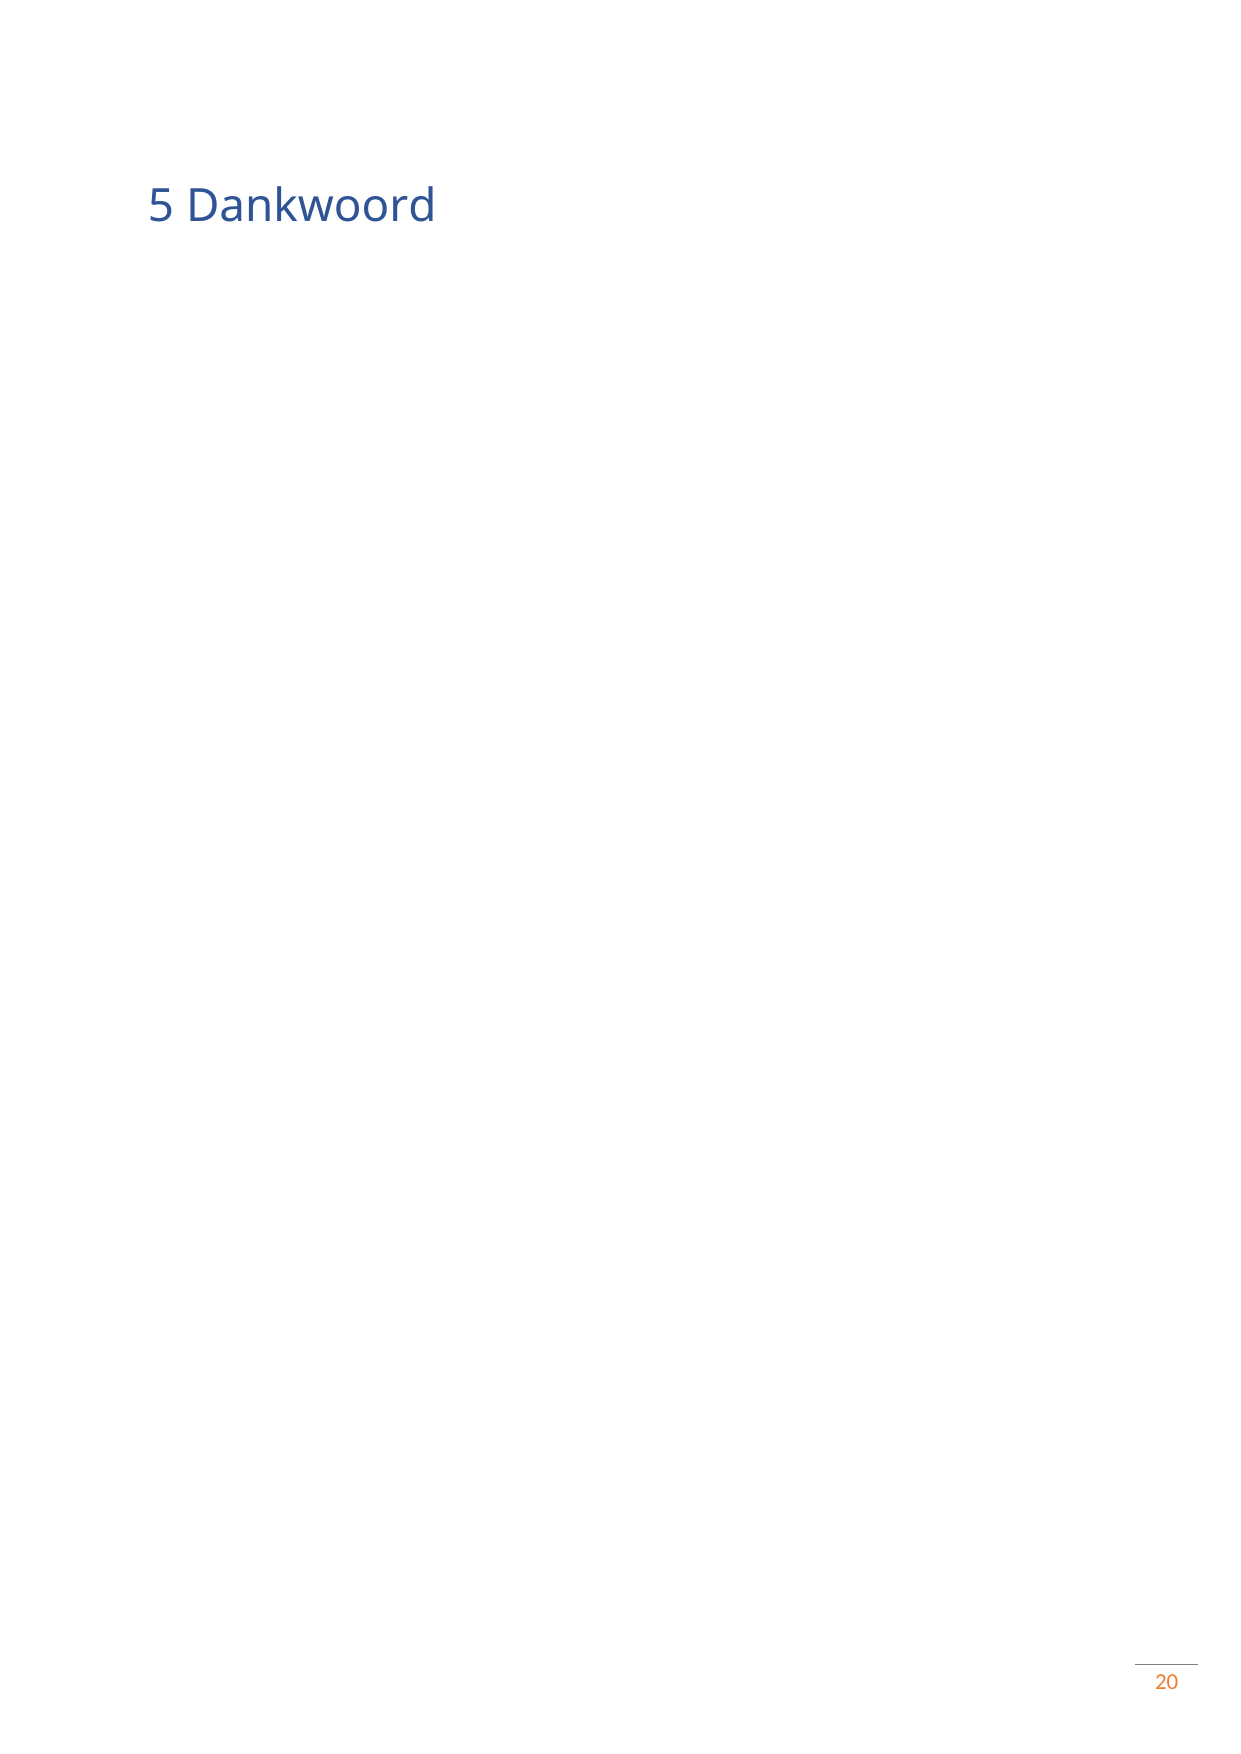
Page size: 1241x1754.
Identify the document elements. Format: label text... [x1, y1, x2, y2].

subtitle 5 Dankwoord [148, 173, 1093, 235]
